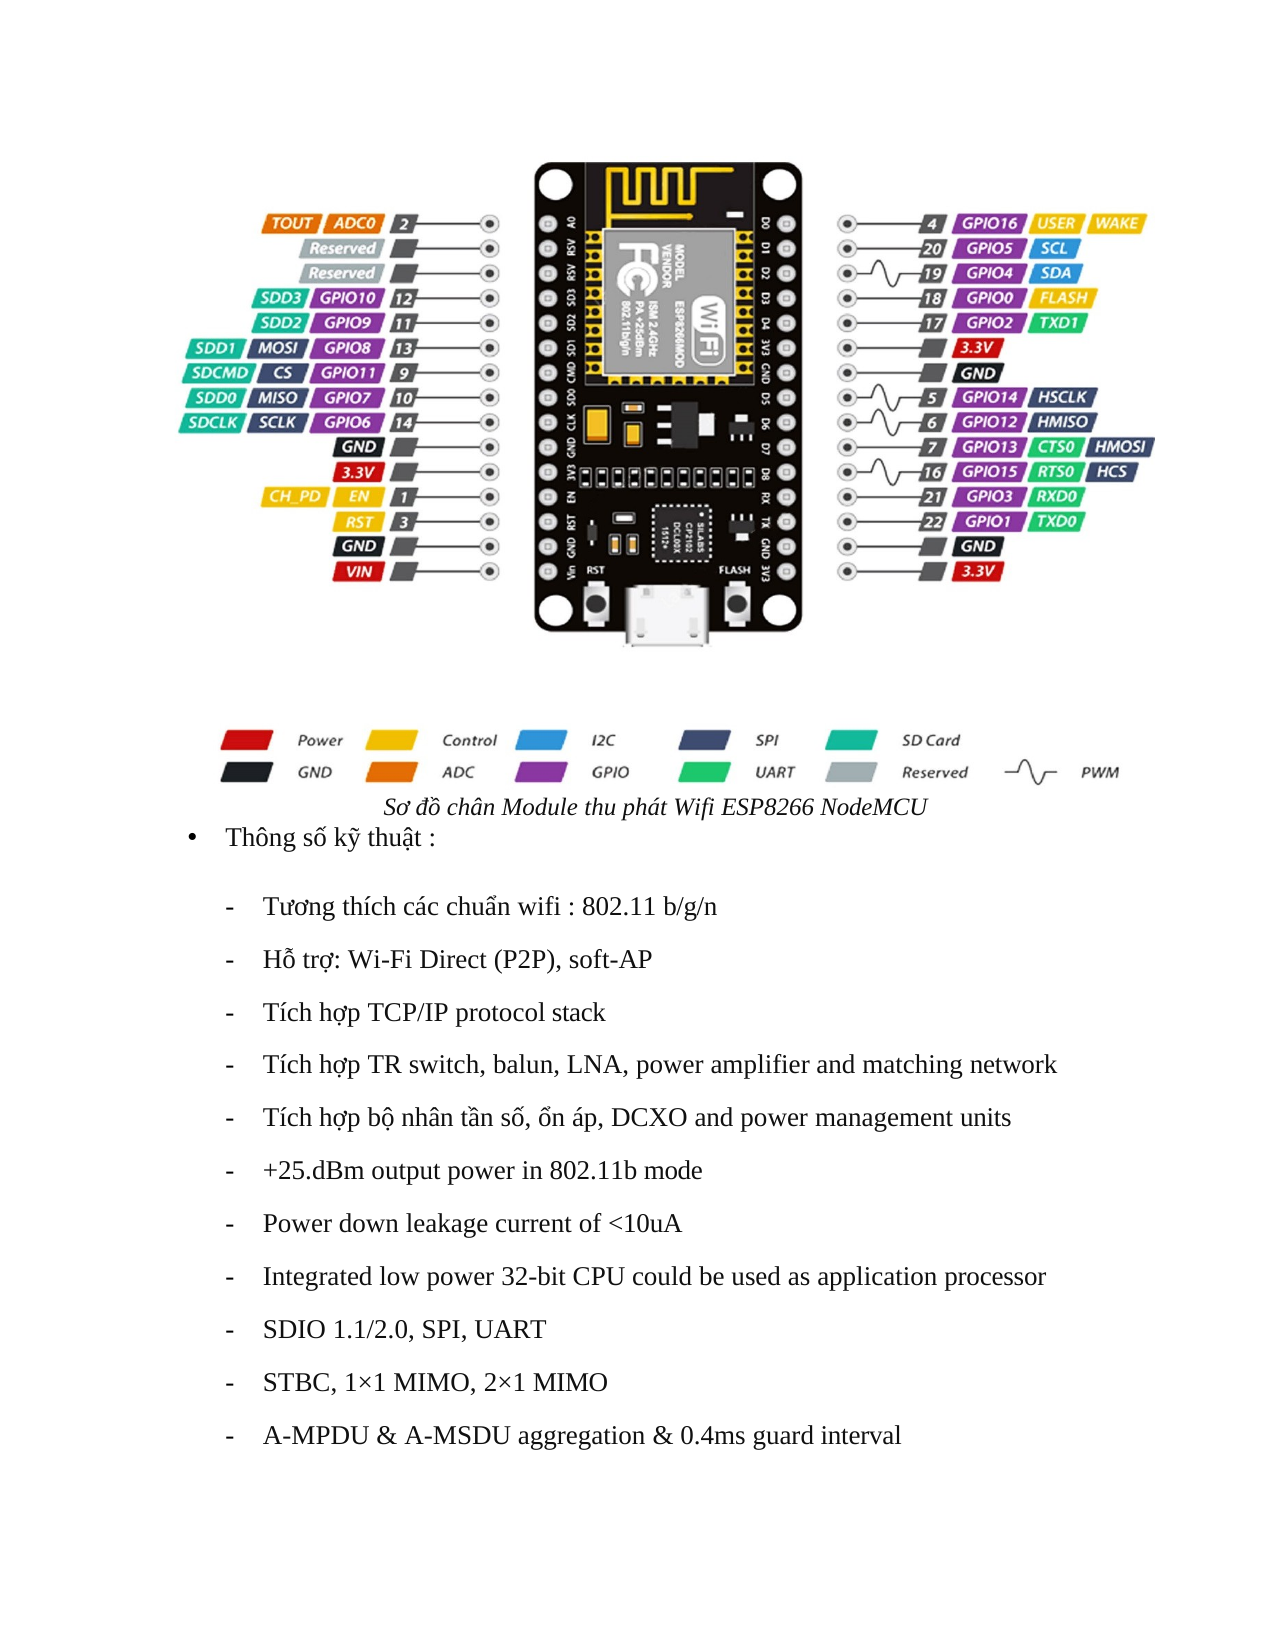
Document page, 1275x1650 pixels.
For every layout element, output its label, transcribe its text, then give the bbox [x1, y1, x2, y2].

list STBC, 1×1 MIMO, 2×1 MIMO [225, 1366, 1219, 1397]
list Tương thích các chuẩn wifi : 802.11 b/g/n [225, 890, 1219, 921]
list Power down leakage current of <10uA [225, 1207, 1219, 1238]
list SDIO 1.1/2.0, SPI, UART [225, 1313, 1219, 1344]
list Tích hợp TCP/IP protocol stack [225, 996, 1219, 1027]
list Tích hợp TR switch, balun, LNA, power amplifier and matching network [225, 1048, 1219, 1080]
list Hỗ trợ: Wi-Fi Direct (P2P), soft-AP [225, 943, 1219, 974]
list Integrated low power 32-bit CPU could be used as application processor [225, 1260, 1219, 1291]
text Sơ đồ chân Module thu phát Wifi ESP8266 NodeMCU [168, 792, 1143, 821]
list Thông số kỹ thuật : [188, 821, 1219, 852]
text - +25.dBm output power in 802.11b mode [225, 1154, 1219, 1186]
list A-MPDU & A-MSDU aggregation & 0.4ms guard interval [225, 1419, 1219, 1450]
picture [174, 156, 1156, 790]
list Tích hợp bộ nhân tần số, ổn áp, DCXO and power management units [225, 1101, 1219, 1133]
